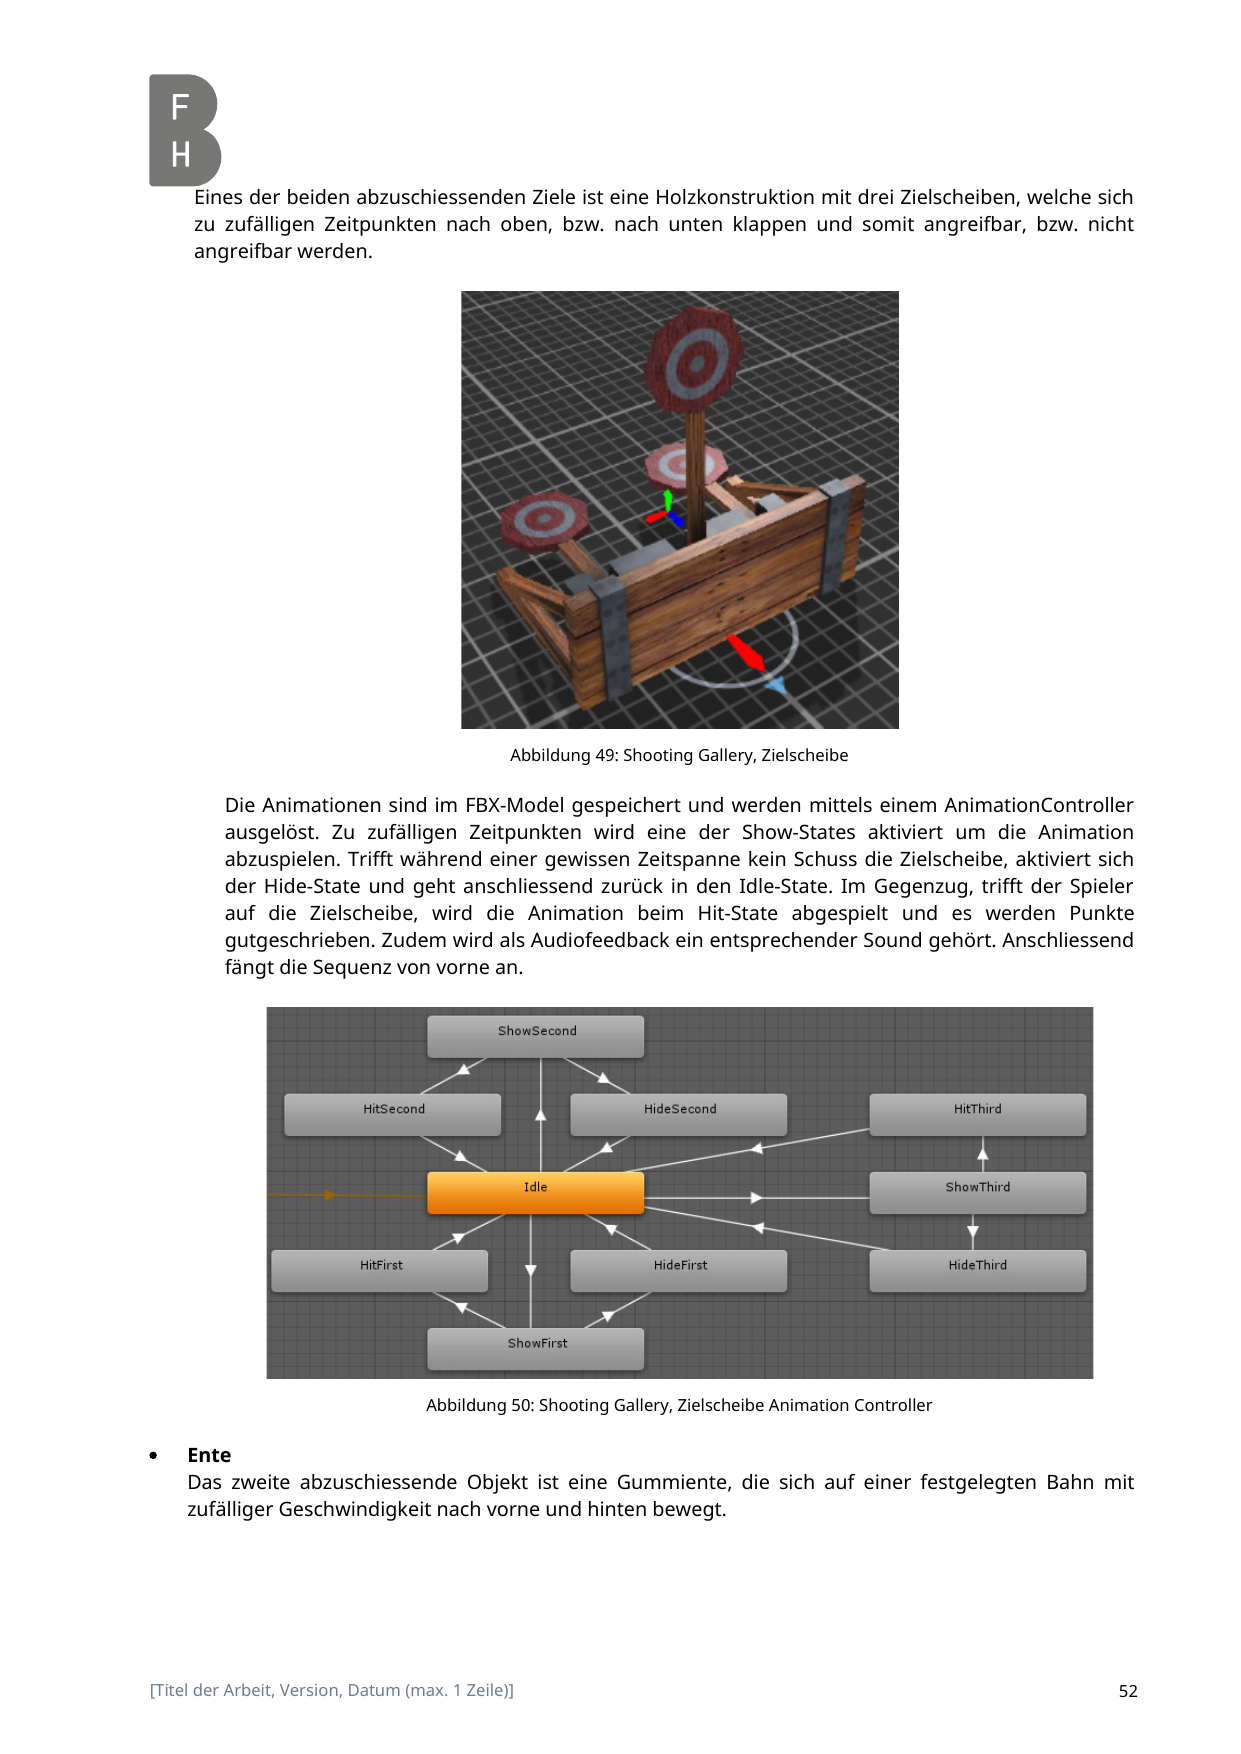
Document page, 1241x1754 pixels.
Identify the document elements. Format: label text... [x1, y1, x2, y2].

list Ente [149, 1441, 1136, 1468]
text Das zweite abzuschiessende Objekt ist eine Gummiente, die sich auf einer festgelegten Bahn mit zufälliger Geschwindigkeit nach vorne und hinten bewegt. [187, 1468, 1136, 1522]
list Eines der beiden abzuschiessenden Ziele ist eine Holzkonstruktion mit drei Zielscheiben, welche sich zu zufälligen Zeitpunkten nach oben, bzw. nach unten klappen und somit angreifbar, bzw. nicht angreifbar werden. [194, 183, 1136, 264]
list Die Animationen sind im FBX-Model gespeichert und werden mittels einem AnimationController ausgelöst. Zu zufälligen Zeitpunkten wird eine der Show-States aktiviert um die Animation abzuspielen. Trifft während einer gewissen Zeitspanne kein Schuss die Zielscheibe, aktiviert sich der Hide-State und geht anschliessend zurück in den Idle-State. Im Gegenzug, trifft der Spieler auf die Zielscheibe, wird die Animation beim Hit-State abgespielt und es werden Punkte gutgeschrieben. Zudem wird als Audiofeedback ein entsprechender Sound gehört. Anschliessend fängt die Sequenz von vorne an. [224, 791, 1136, 980]
picture [266, 1007, 1094, 1379]
picture [461, 291, 899, 729]
